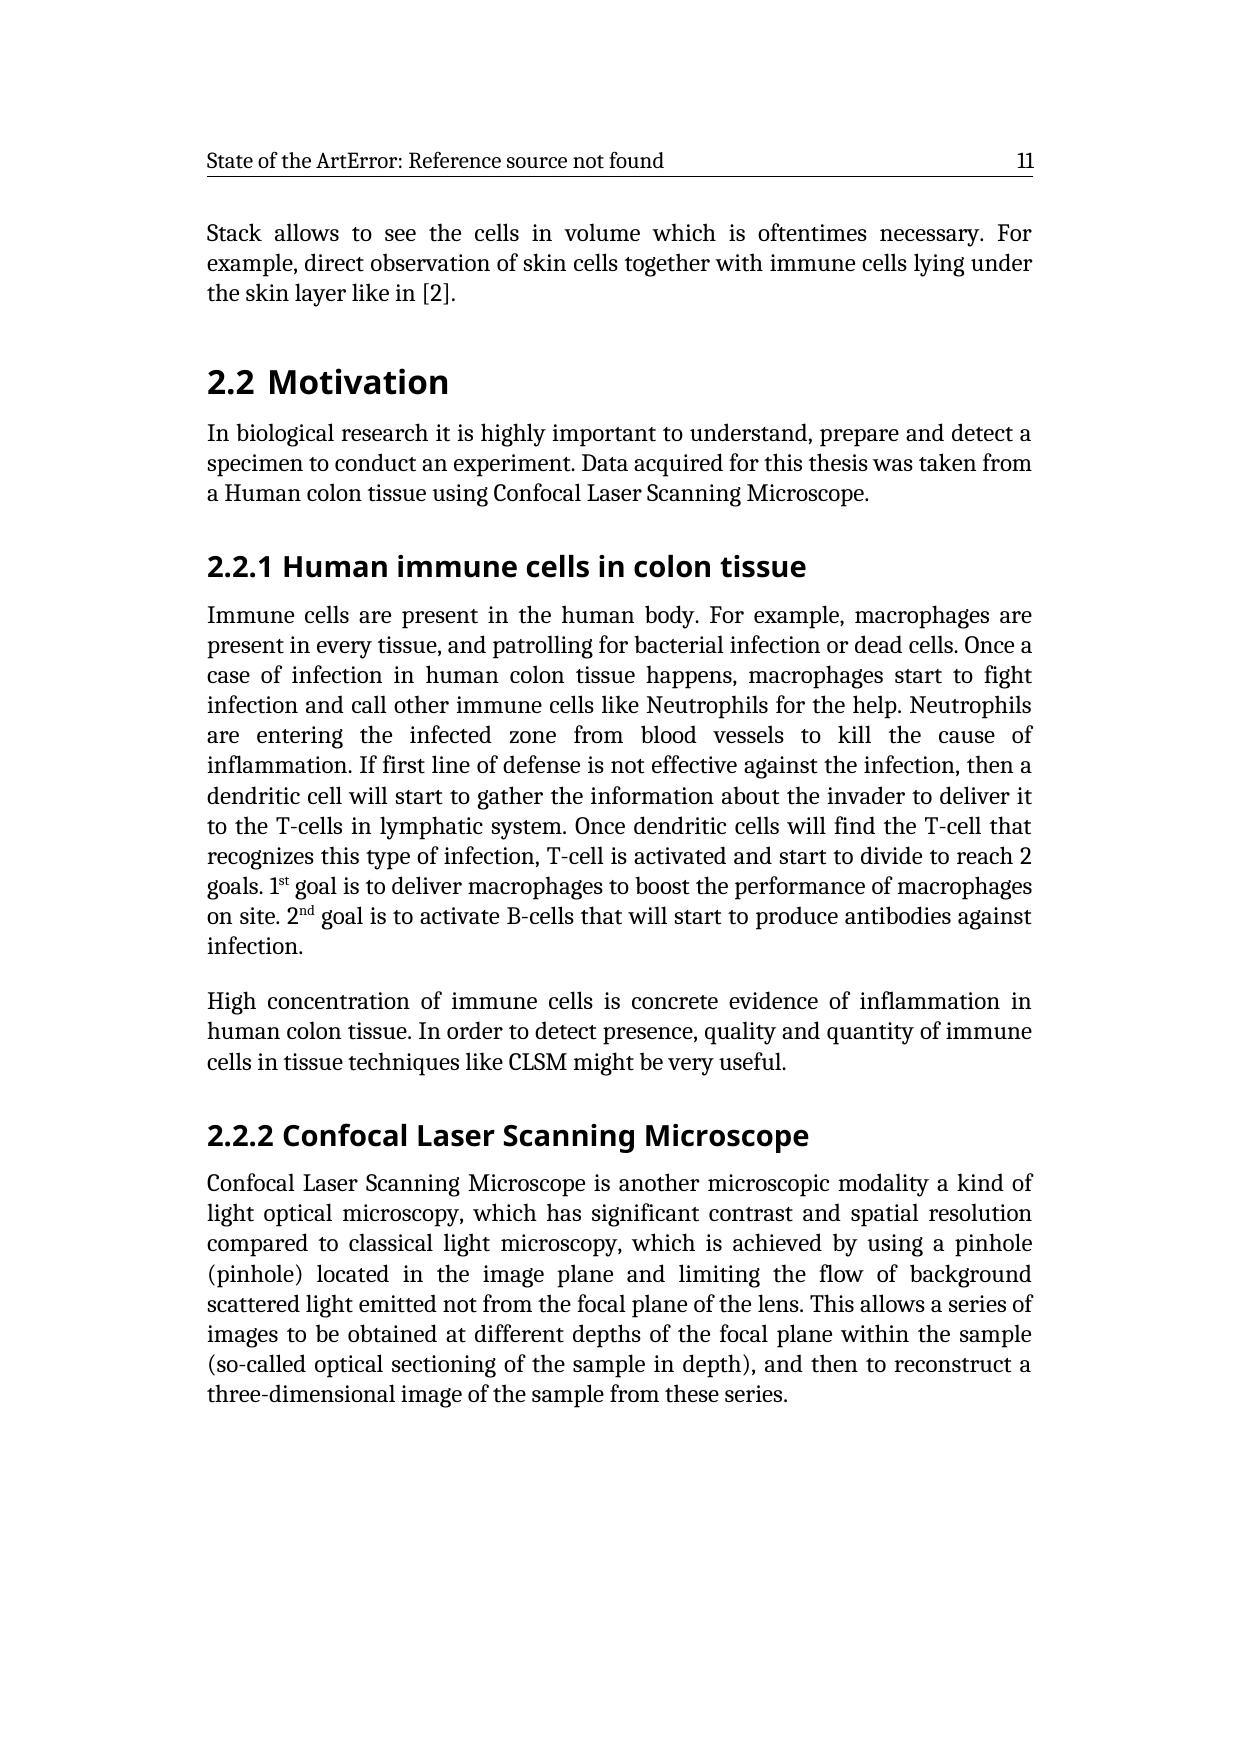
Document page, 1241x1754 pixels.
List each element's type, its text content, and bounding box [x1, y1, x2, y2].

text Confocal Laser Scanning Microscope is another microscopic modality a kind of light optical microscopy, which has significant contrast and spatial resolution compared to classical light microscopy, which is achieved by using a pinhole (pinhole) located in the image plane and limiting the flow of background scattered light emitted not from the focal plane of the lens. This allows a series of images to be obtained at different depths of the focal plane within the sample (so-called optical sectioning of the sample in depth), and then to reconstruct a three-dimensional image of the sample from these series. [207, 1169, 1033, 1409]
text Immune cells are present in the human body. For example, macrophages are present in every tissue, and patrolling for bacterial infection or dead cells. Once a case of infection in human colon tissue happens, macrophages start to fight infection and call other immune cells like Neutrophils for the help. Neutrophils are entering the infected zone from blood vessels to kill the cause of inflammation. If first line of defense is not effective against the infection, then a dendritic cell will start to gather the information about the invader to deliver it to the T-cells in lymphatic system. Once dendritic cells will find the T-cell that recognizes this type of infection, T-cell is activated and start to divide to reach 2 goals. 1st goal is to deliver macrophages to boost the performance of macrophages on site. 2nd goal is to activate B-cells that will start to produce antibodies against infection. [207, 601, 1033, 961]
text Stack allows to see the cells in volume which is oftentimes necessary. For example, direct observation of skin cells together with immune cells lying under the skin layer like in . [207, 218, 1033, 307]
subtitle Motivation [207, 359, 1033, 404]
text In biological research it is highly important to understand, prepare and detect a specimen to conduct an experiment. Data acquired for this thesis was taken from a Human colon tissue using Confocal Laser Scanning Microscope. [207, 419, 1033, 508]
text High concentration of immune cells is concrete evidence of inflammation in human colon tissue. In order to detect presence, quality and quantity of immune cells in tissue techniques like CLSM might be very useful. [207, 987, 1033, 1076]
subtitle Confocal Laser Scanning Microscope [207, 1115, 1033, 1155]
subtitle Human immune cells in colon tissue [207, 547, 1033, 586]
